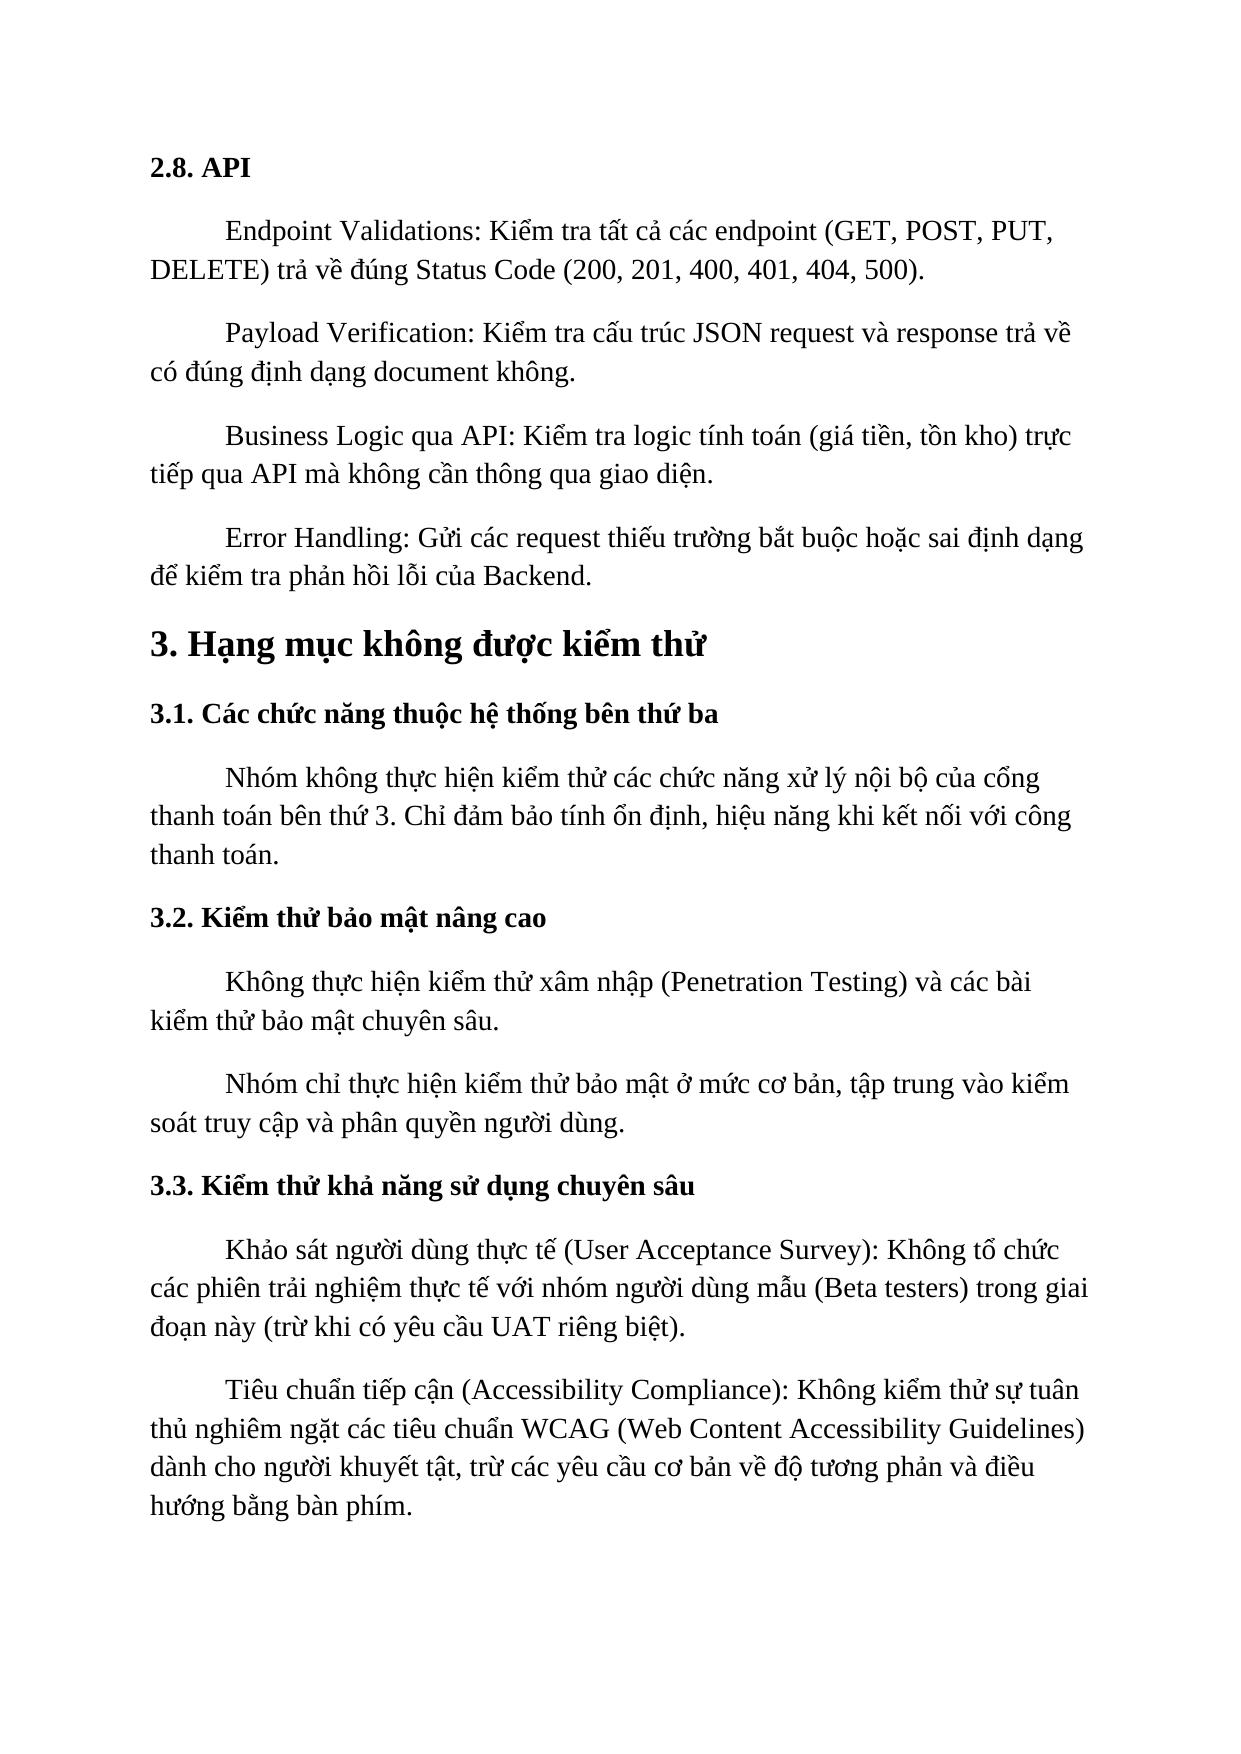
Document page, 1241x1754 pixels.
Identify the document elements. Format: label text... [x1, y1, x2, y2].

subtitle 3.1. Các chức năng thuộc hệ thống bên thứ ba [150, 696, 1090, 730]
subtitle 3. Hạng mục không được kiểm thử [150, 622, 1090, 665]
text Tiêu chuẩn tiếp cận (Accessibility Compliance): Không kiểm thử sự tuân thủ nghiêm ngặt các tiêu chuẩn WCAG (Web Content Accessibility Guidelines) dành cho người khuyết tật, trừ các yêu cầu cơ bản về độ tương phản và điều hướng bằng bàn phím. [150, 1372, 1090, 1522]
text Nhóm chỉ thực hiện kiểm thử bảo mật ở mức cơ bản, tập trung vào kiểm soát truy cập và phân quyền người dùng. [150, 1066, 1090, 1138]
text Khảo sát người dùng thực tế (User Acceptance Survey): Không tổ chức các phiên trải nghiệm thực tế với nhóm người dùng mẫu (Beta testers) trong giai đoạn này (trừ khi có yêu cầu UAT riêng biệt). [150, 1232, 1090, 1342]
subtitle 3.2. Kiểm thử bảo mật nâng cao [150, 901, 1090, 934]
text Nhóm không thực hiện kiểm thử các chức năng xử lý nội bộ của cổng thanh toán bên thứ 3. Chỉ đảm bảo tính ổn định, hiệu năng khi kết nối với công thanh toán. [150, 760, 1090, 871]
text Endpoint Validations: Kiểm tra tất cả các endpoint (GET, POST, PUT, DELETE) trả về đúng Status Code (200, 201, 400, 401, 404, 500). [150, 213, 1090, 286]
text Không thực hiện kiểm thử xâm nhập (Penetration Testing) và các bài kiểm thử bảo mật chuyên sâu. [150, 964, 1090, 1036]
subtitle 3.3. Kiểm thử khả năng sử dụng chuyên sâu [150, 1168, 1090, 1202]
text Error Handling: Gửi các request thiếu trường bắt buộc hoặc sai định dạng để kiểm tra phản hồi lỗi của Backend. [150, 520, 1090, 592]
text Business Logic qua API: Kiểm tra logic tính toán (giá tiền, tồn kho) trực tiếp qua API mà không cần thông qua giao diện. [150, 418, 1090, 490]
text Payload Verification: Kiểm tra cấu trúc JSON request và response trả về có đúng định dạng document không. [150, 316, 1090, 388]
subtitle 2.8. API [150, 150, 1090, 183]
